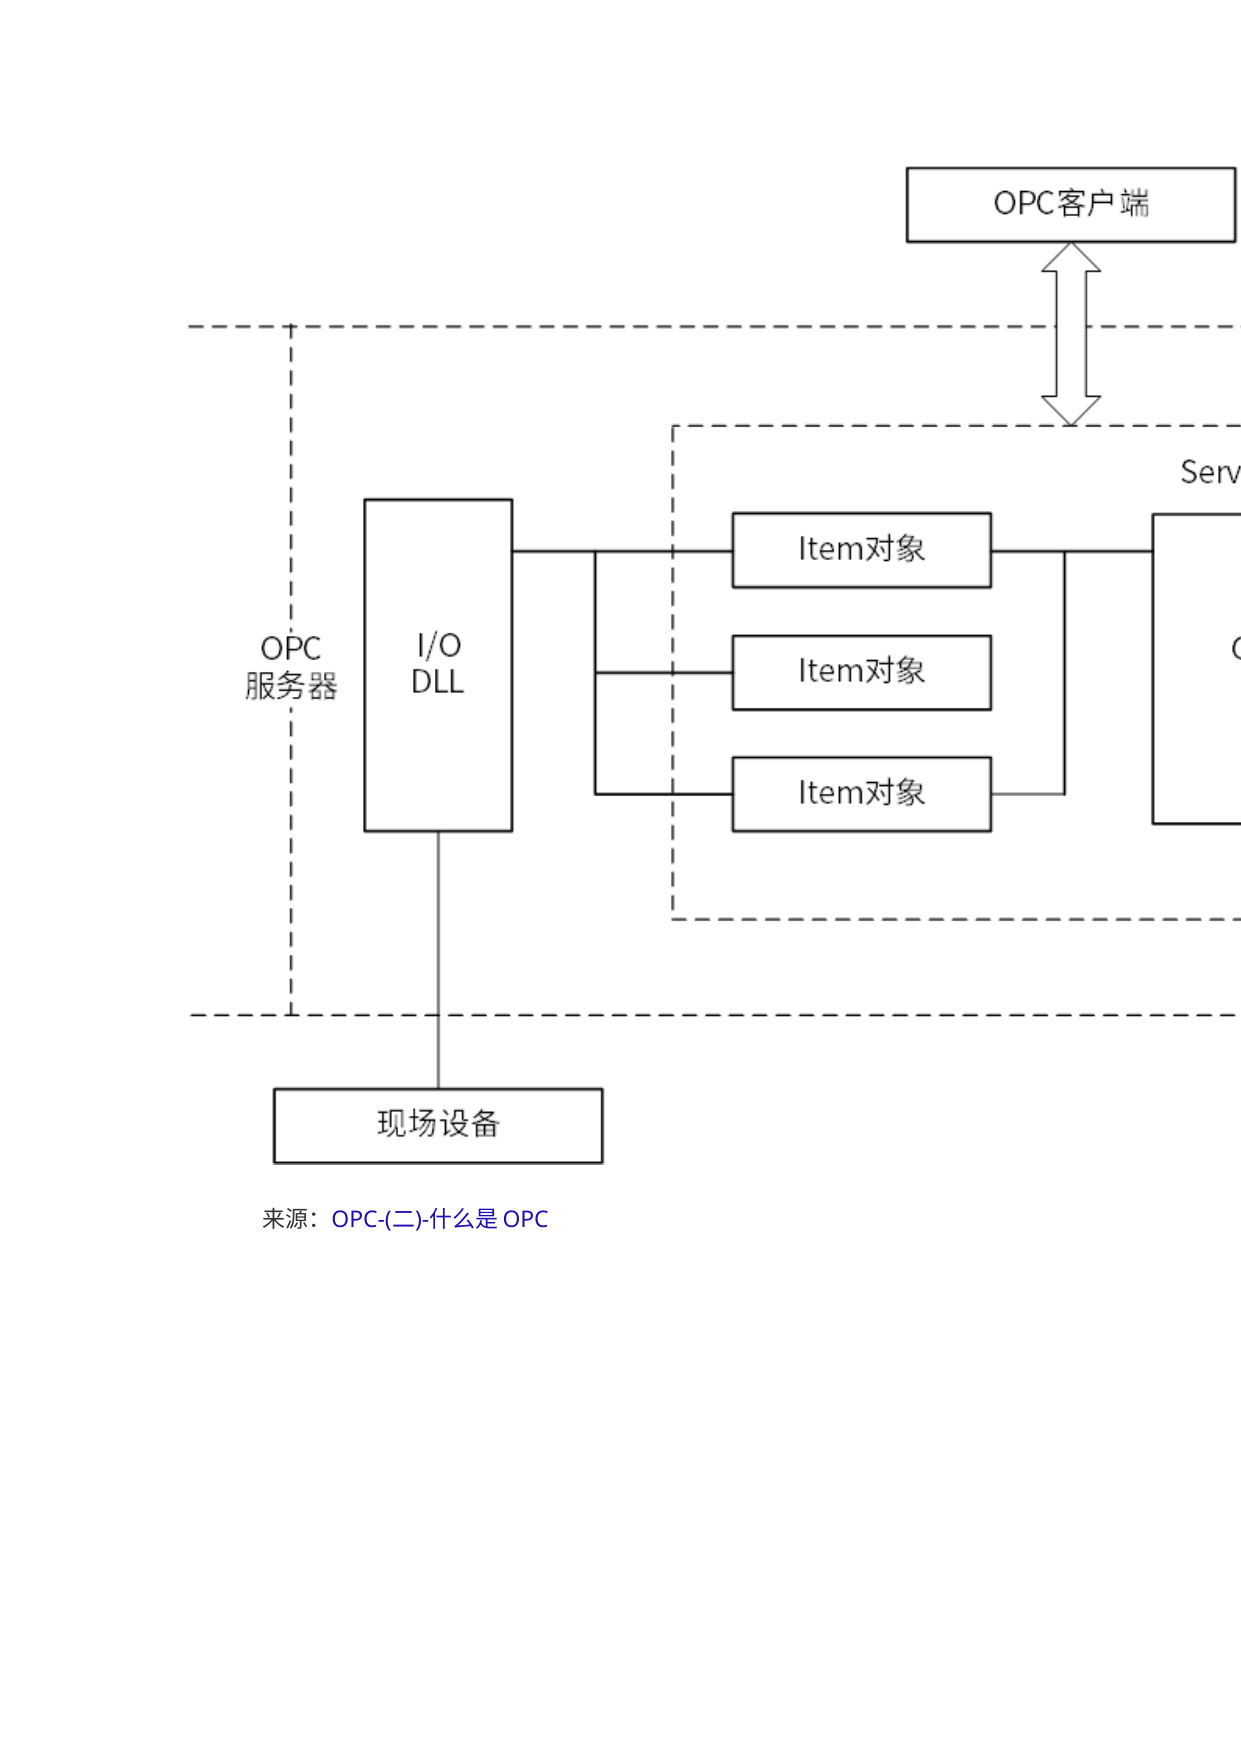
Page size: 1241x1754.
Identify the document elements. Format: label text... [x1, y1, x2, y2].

text 来源：OPC-(二)-什么是OPC [262, 1185, 978, 1250]
picture [187, 166, 1241, 1165]
